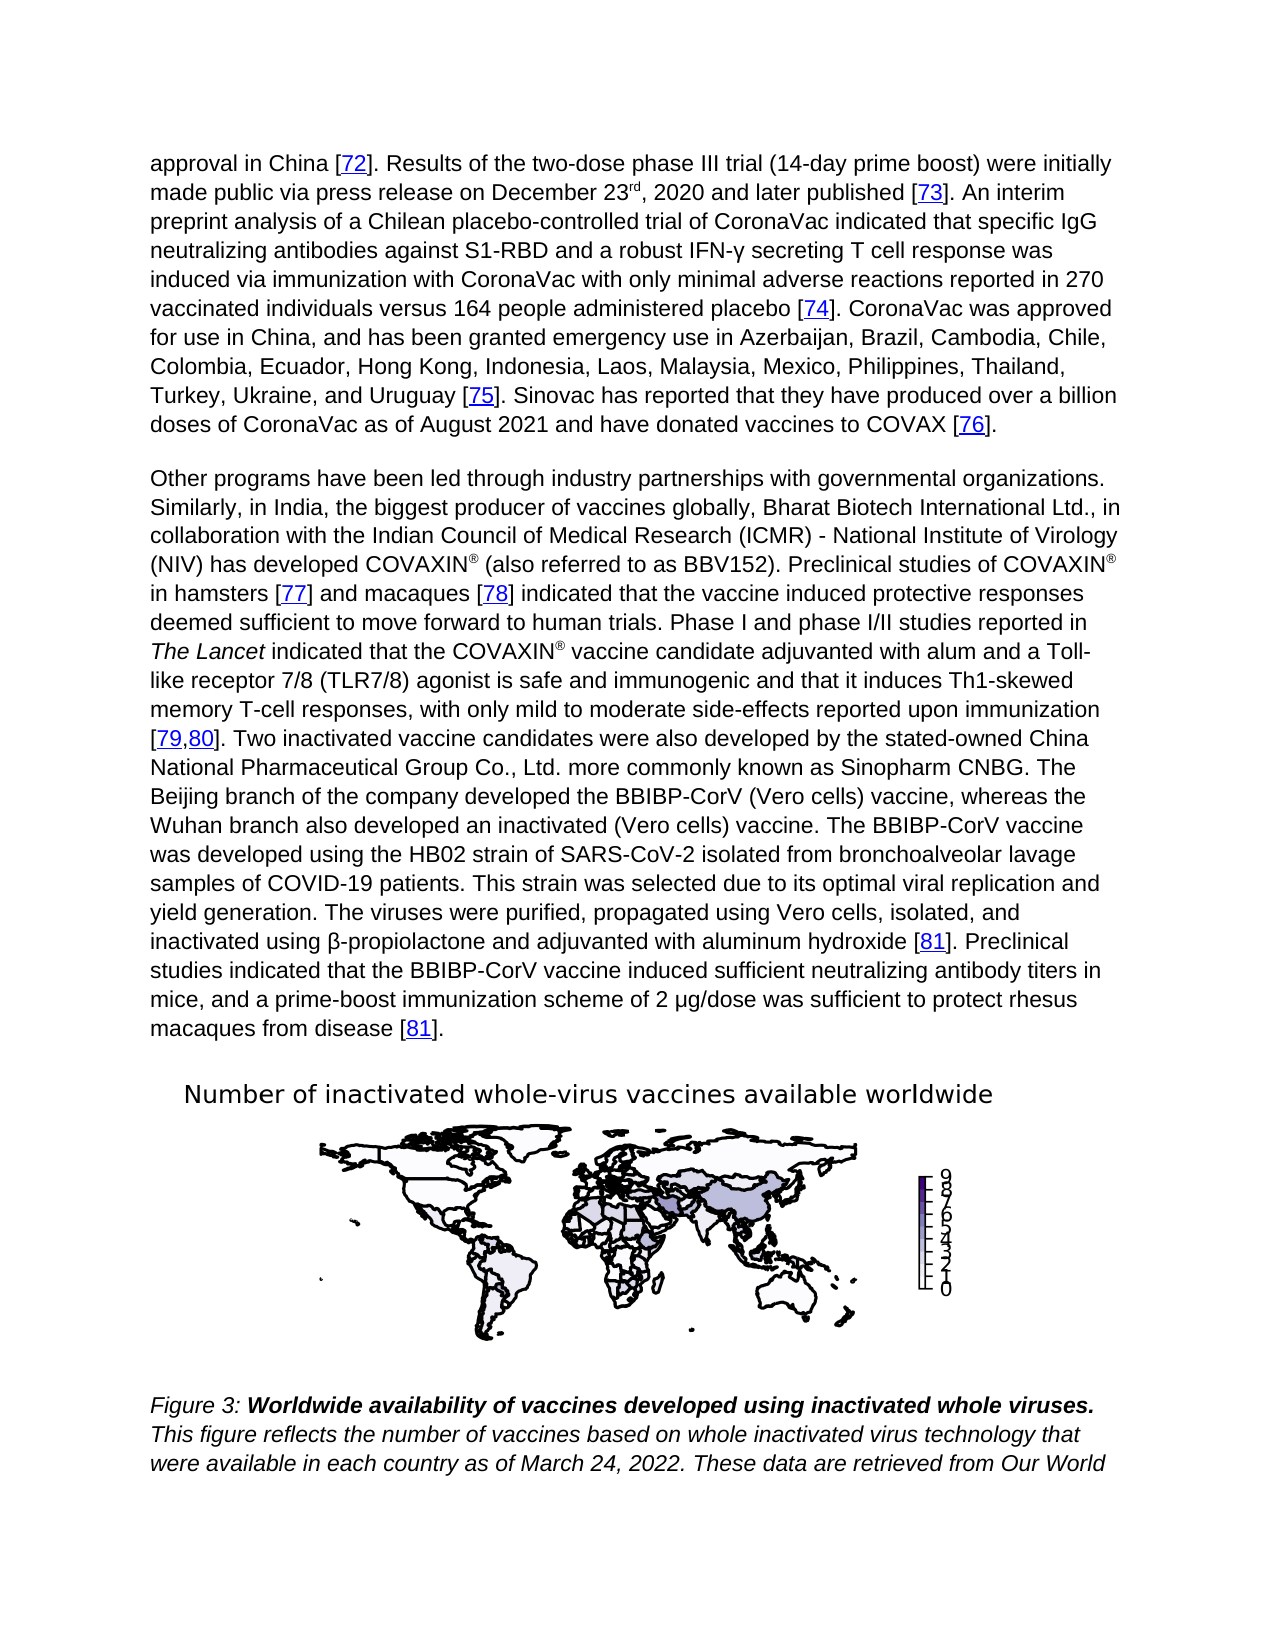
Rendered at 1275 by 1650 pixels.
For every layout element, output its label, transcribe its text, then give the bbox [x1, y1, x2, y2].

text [150, 150, 1125, 437]
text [150, 1392, 1125, 1476]
text Other programs have been led through industry partnerships with governmental organizations. Similarly, in India, the biggest producer of vaccines globally, Bharat Biotech International Ltd., in collaboration with the Indian Council of Medical Research (ICMR) - National Institute of Virology (NIV) has developed COVAXIN® (also referred to as BBV152). Preclinical studies of COVAXIN® in hamsters [77] and macaques [78] indicated that the vaccine induced protective responses deemed sufficient to move forward to human trials. Phase I and phase I/II studies reported in The Lancet indicated that the COVAXIN® vaccine candidate adjuvanted with alum and a Toll-like receptor 7/8 (TLR7/8) agonist is safe and immunogenic and that it induces Th1-skewed memory T-cell responses, with only mild to moderate side-effects reported upon immunization [79,80]. Two inactivated vaccine candidates were also developed by the stated-owned China National Pharmaceutical Group Co., Ltd. more commonly known as Sinopharm CNBG. The Beijing branch of the company developed the BBIBP-CorV (Vero cells) vaccine, whereas the Wuhan branch also developed an inactivated (Vero cells) vaccine. The BBIBP-CorV vaccine was developed using the HB02 strain of SARS-CoV-2 isolated from bronchoalveolar lavage samples of COVID-19 patients. This strain was selected due to its optimal viral replication and yield generation. The viruses were purified, propagated using Vero cells, isolated, and inactivated using β-propiolactone and adjuvanted with aluminum hydroxide [81]. Preclinical studies indicated that the BBIBP-CorV vaccine induced sufficient neutralizing antibody titers in mice, and a prime-boost immunization scheme of 2 μg/dose was sufficient to protect rhesus macaques from disease [81]. [150, 464, 1125, 1041]
picture [168, 1068, 1008, 1365]
